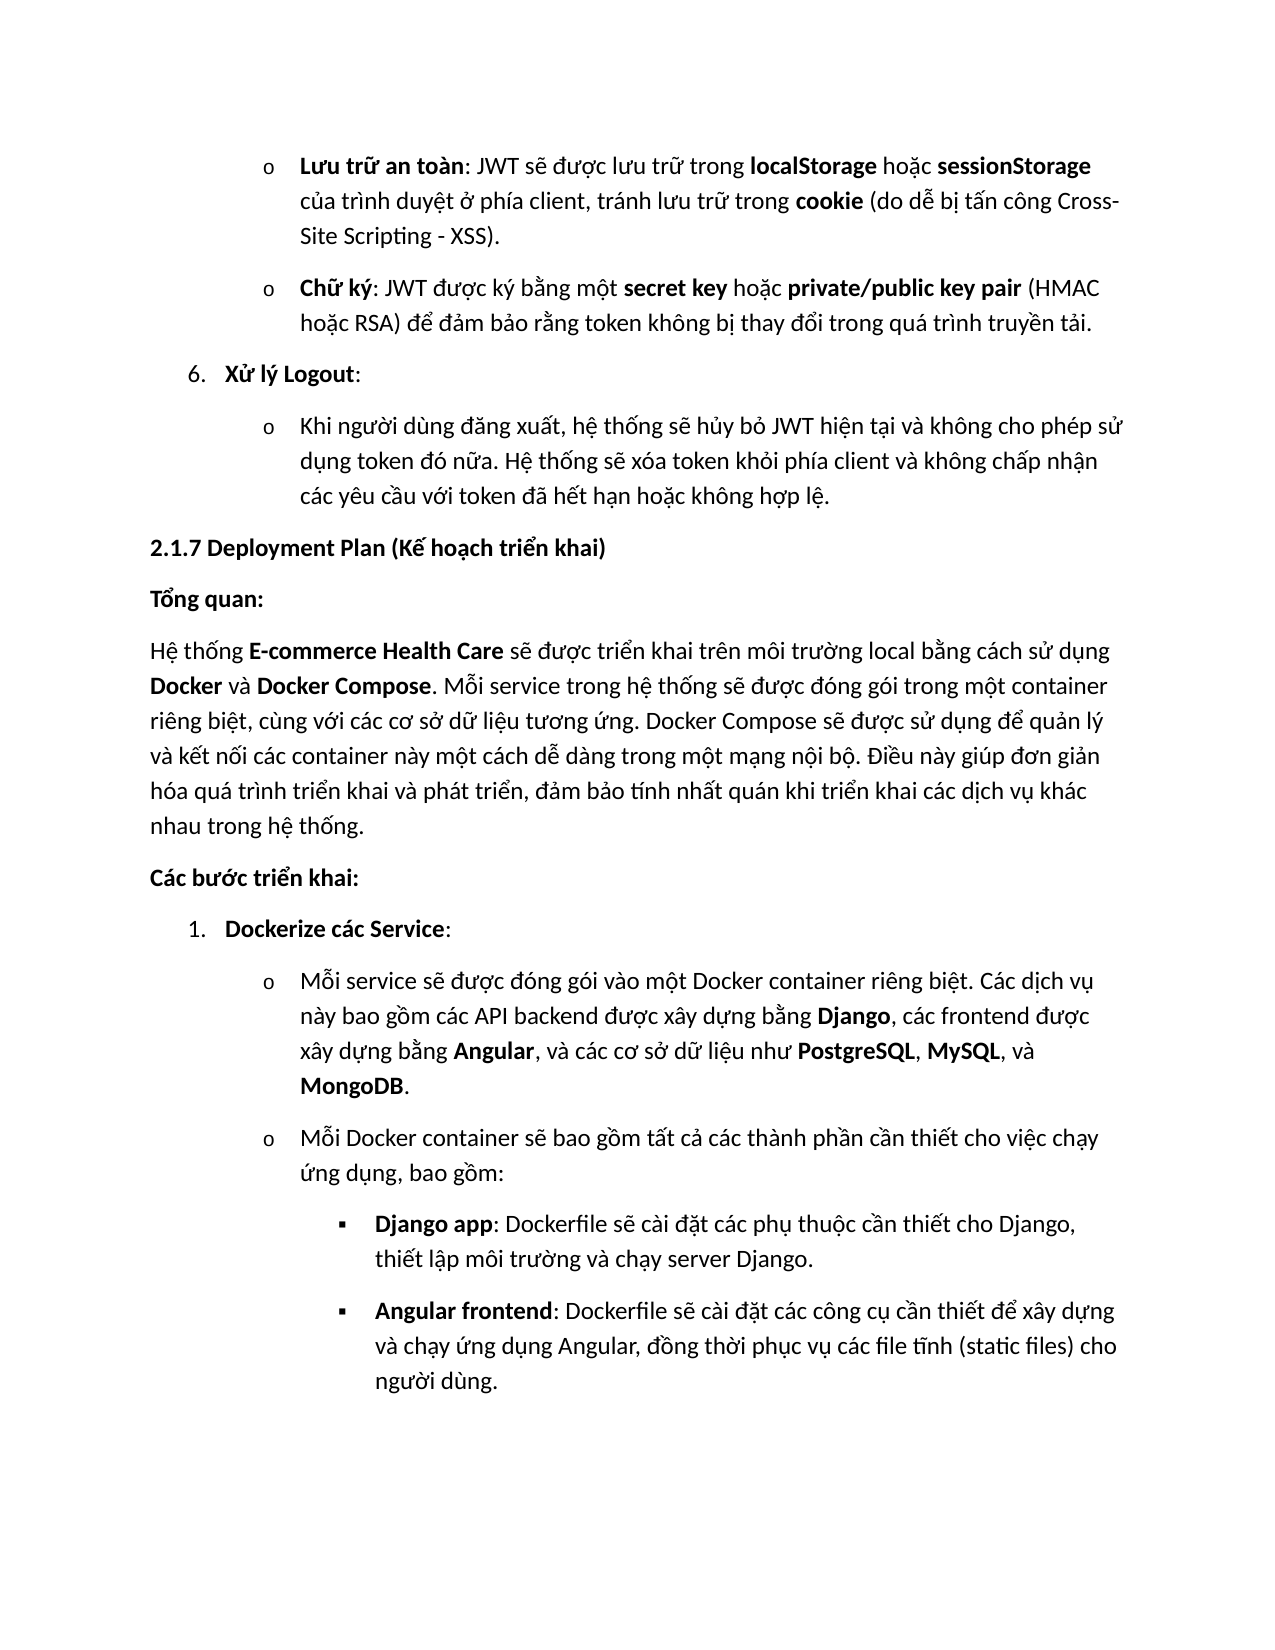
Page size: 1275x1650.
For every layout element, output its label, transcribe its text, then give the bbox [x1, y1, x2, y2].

text Các bước triển khai: [150, 862, 1125, 892]
list Chữ ký: JWT được ký bằng một secret key hoặc private/public key pair (HMAC hoặc RSA) để đảm bảo rằng token không bị thay đổi trong quá trình truyền tải. [262, 272, 1125, 337]
list Xử lý Logout: [187, 358, 1125, 389]
list Mỗi Docker container sẽ bao gồm tất cả các thành phần cần thiết cho việc chạy ứng dụng, bao gồm: [262, 1122, 1125, 1187]
text Tổng quan: [150, 583, 1125, 614]
text Hệ thống E-commerce Health Care sẽ được triển khai trên môi trường local bằng cách sử dụng Docker và Docker Compose. Mỗi service trong hệ thống sẽ được đóng gói trong một container riêng biệt, cùng với các cơ sở dữ liệu tương ứng. Docker Compose sẽ được sử dụng để quản lý và kết nối các container này một cách dễ dàng trong một mạng nội bộ. Điều này giúp đơn giản hóa quá trình triển khai và phát triển, đảm bảo tính nhất quán khi triển khai các dịch vụ khác nhau trong hệ thống. [150, 635, 1125, 841]
list Django app: Dockerfile sẽ cài đặt các phụ thuộc cần thiết cho Django, thiết lập môi trường và chạy server Django. [337, 1208, 1125, 1274]
list Dockerize các Service: [187, 913, 1125, 944]
list Angular frontend: Dockerfile sẽ cài đặt các công cụ cần thiết để xây dựng và chạy ứng dụng Angular, đồng thời phục vụ các file tĩnh (static files) cho người dùng. [337, 1295, 1125, 1396]
list Mỗi service sẽ được đóng gói vào một Docker container riêng biệt. Các dịch vụ này bao gồm các API backend được xây dựng bằng Django, các frontend được xây dựng bằng Angular, và các cơ sở dữ liệu như PostgreSQL, MySQL, và MongoDB. [262, 965, 1125, 1101]
text 2.1.7 Deployment Plan (Kế hoạch triển khai) [150, 532, 1125, 562]
list Khi người dùng đăng xuất, hệ thống sẽ hủy bỏ JWT hiện tại và không cho phép sử dụng token đó nữa. Hệ thống sẽ xóa token khỏi phía client và không chấp nhận các yêu cầu với token đã hết hạn hoặc không hợp lệ. [262, 410, 1125, 511]
list Lưu trữ an toàn: JWT sẽ được lưu trữ trong localStorage hoặc sessionStorage của trình duyệt ở phía client, tránh lưu trữ trong cookie (do dễ bị tấn công Cross-Site Scripting - XSS). [262, 150, 1125, 251]
